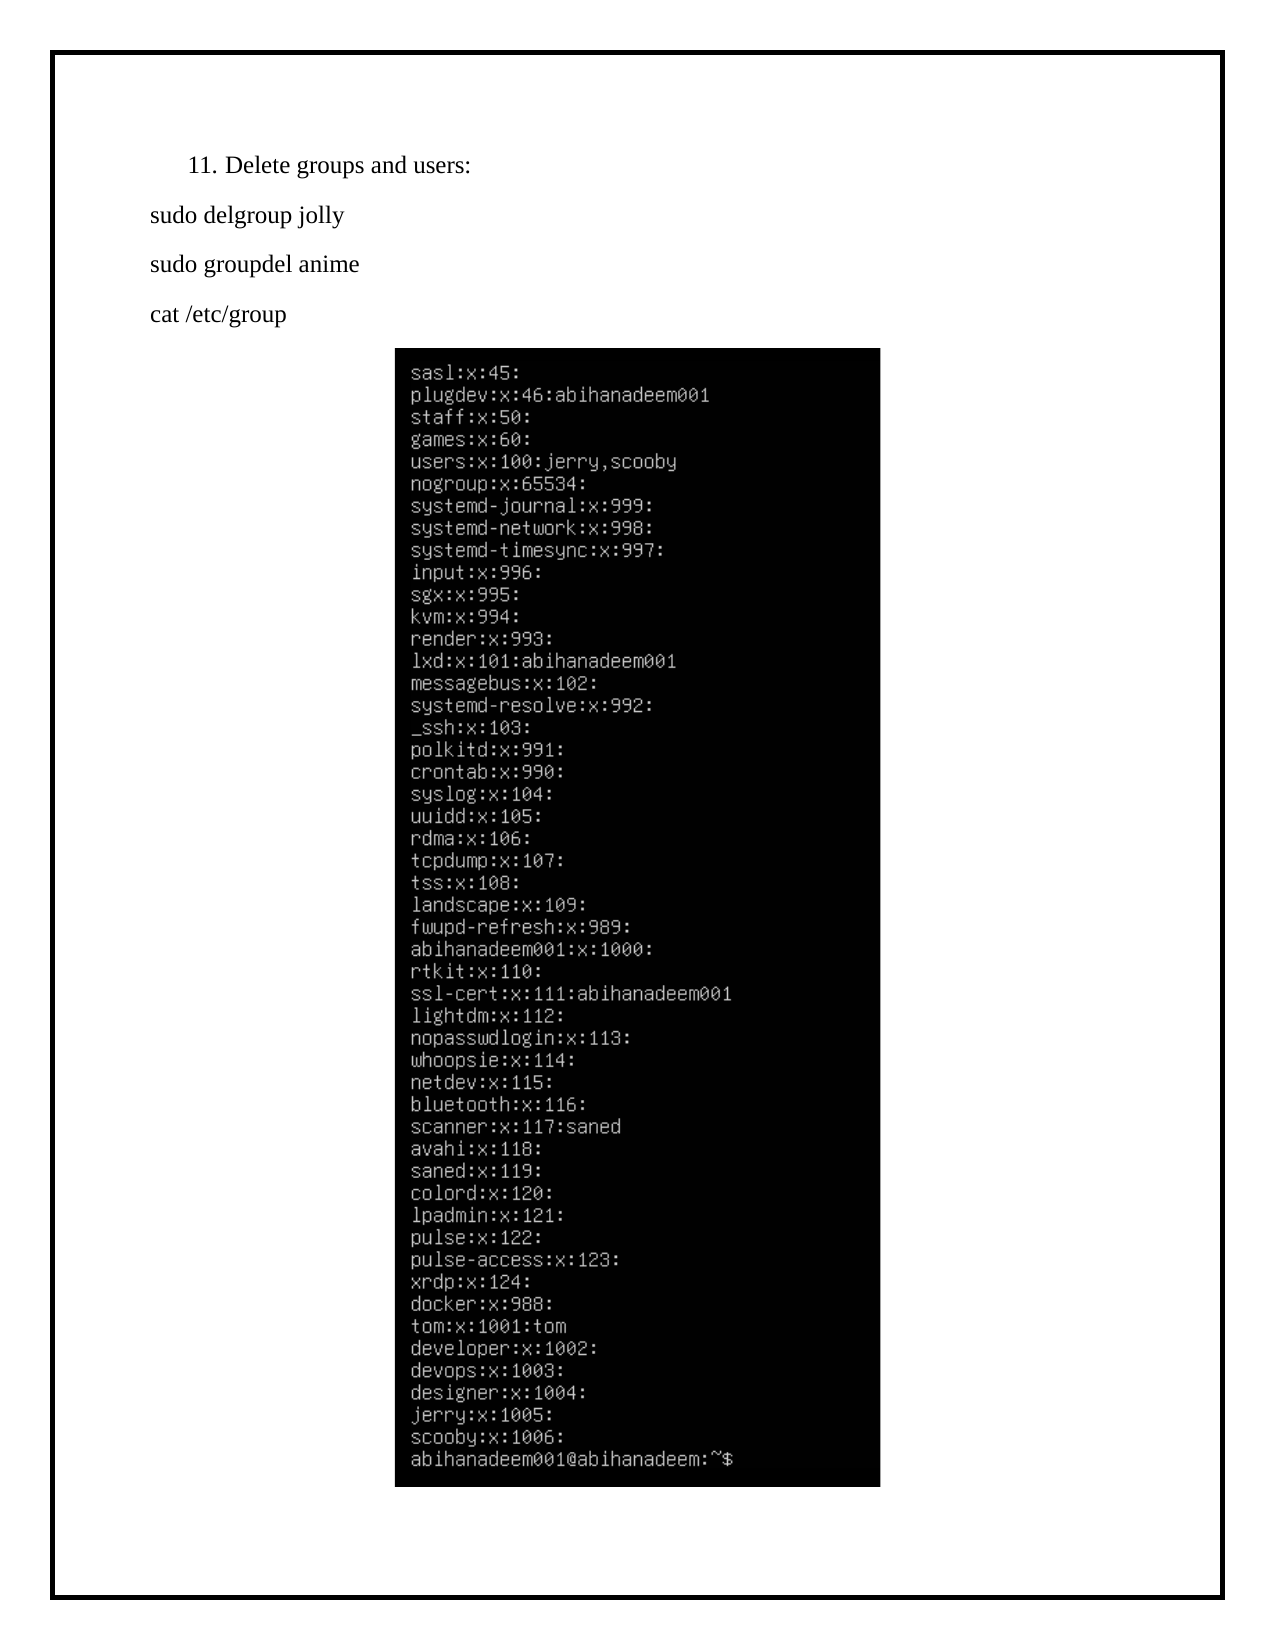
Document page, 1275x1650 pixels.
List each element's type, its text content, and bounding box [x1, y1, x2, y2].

picture [394, 348, 881, 1487]
list Delete groups and users: [187, 150, 1125, 179]
text cat /etc/group [150, 299, 1125, 328]
text sudo delgroup jolly [150, 200, 1125, 228]
text sudo groupdel anime [150, 249, 1125, 278]
